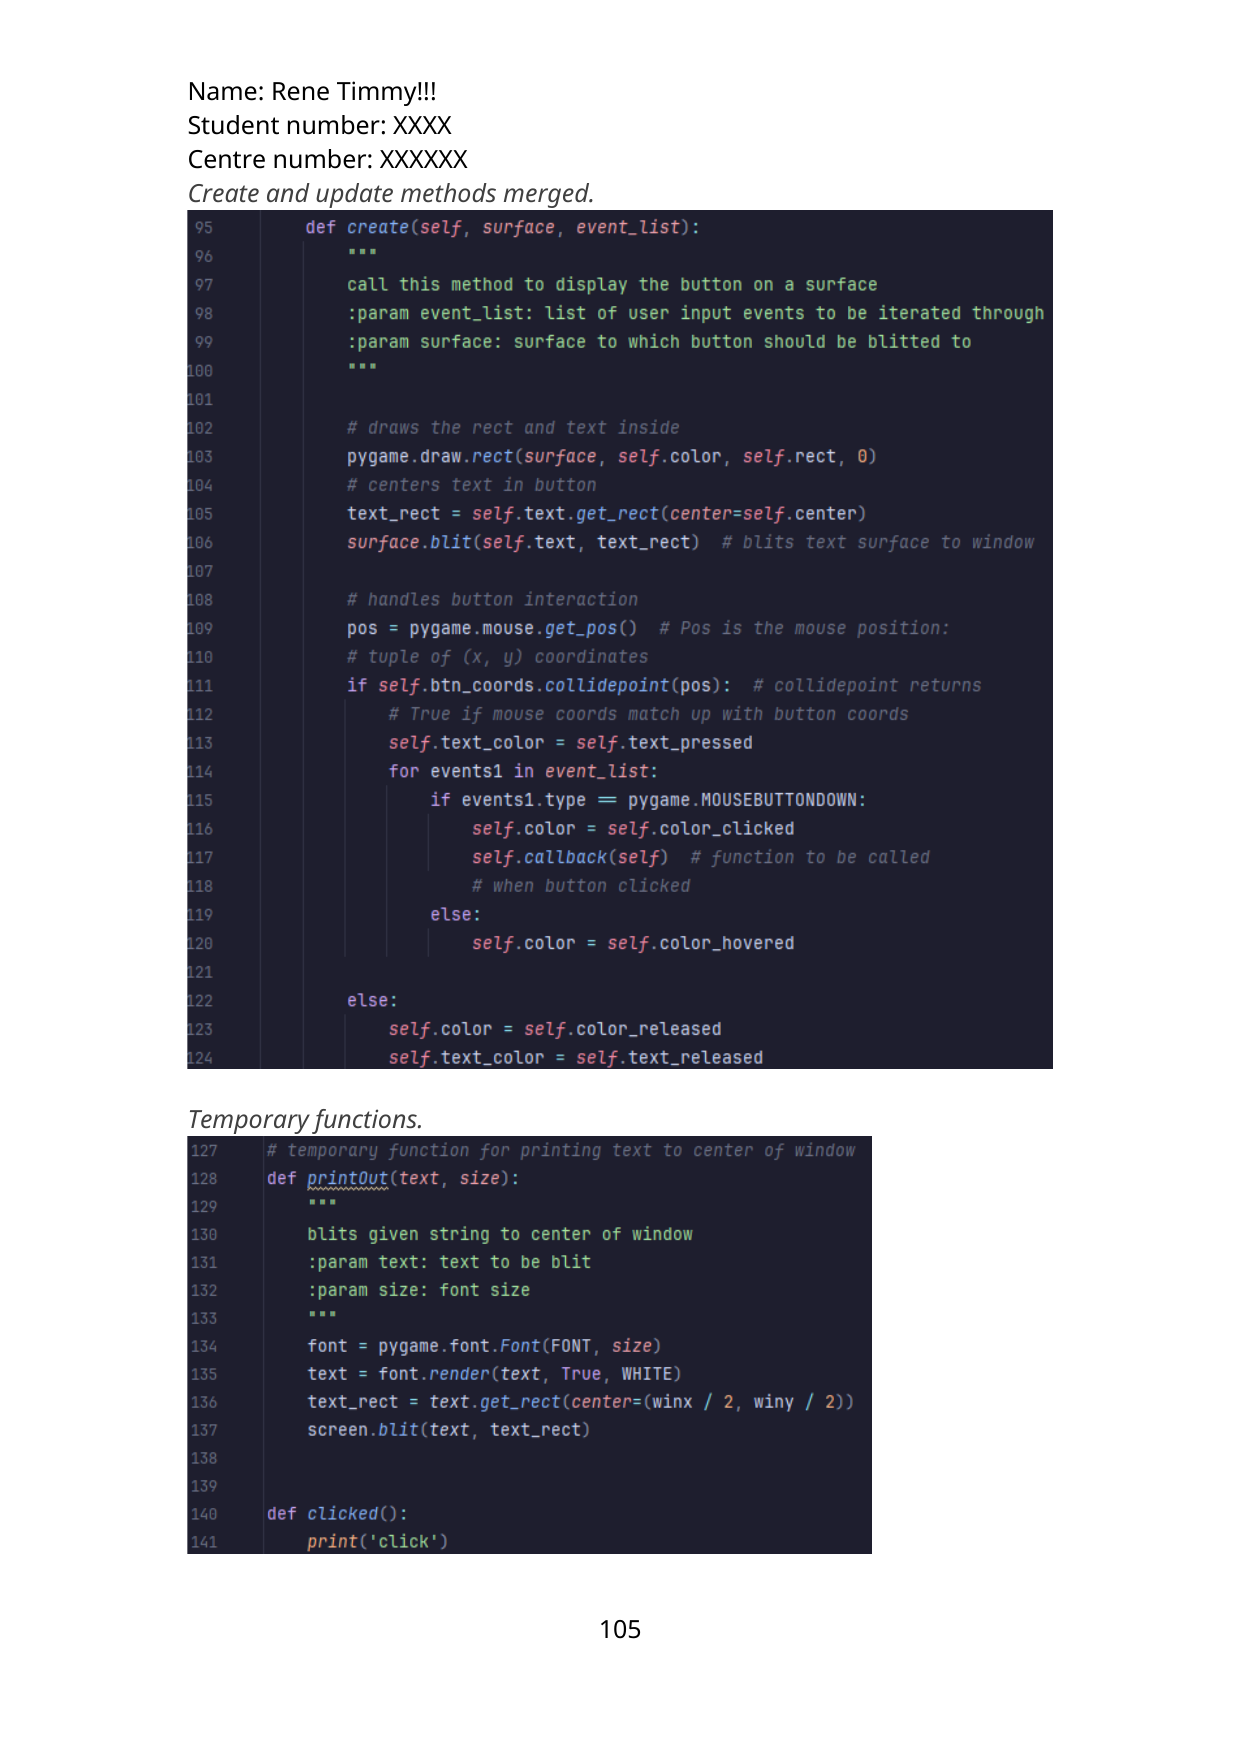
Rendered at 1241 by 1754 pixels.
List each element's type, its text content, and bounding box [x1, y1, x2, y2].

picture [187, 210, 1053, 1069]
text Create and update methods merged. [187, 176, 1053, 210]
text Temporary functions. [187, 1102, 1053, 1136]
picture [187, 1136, 872, 1554]
